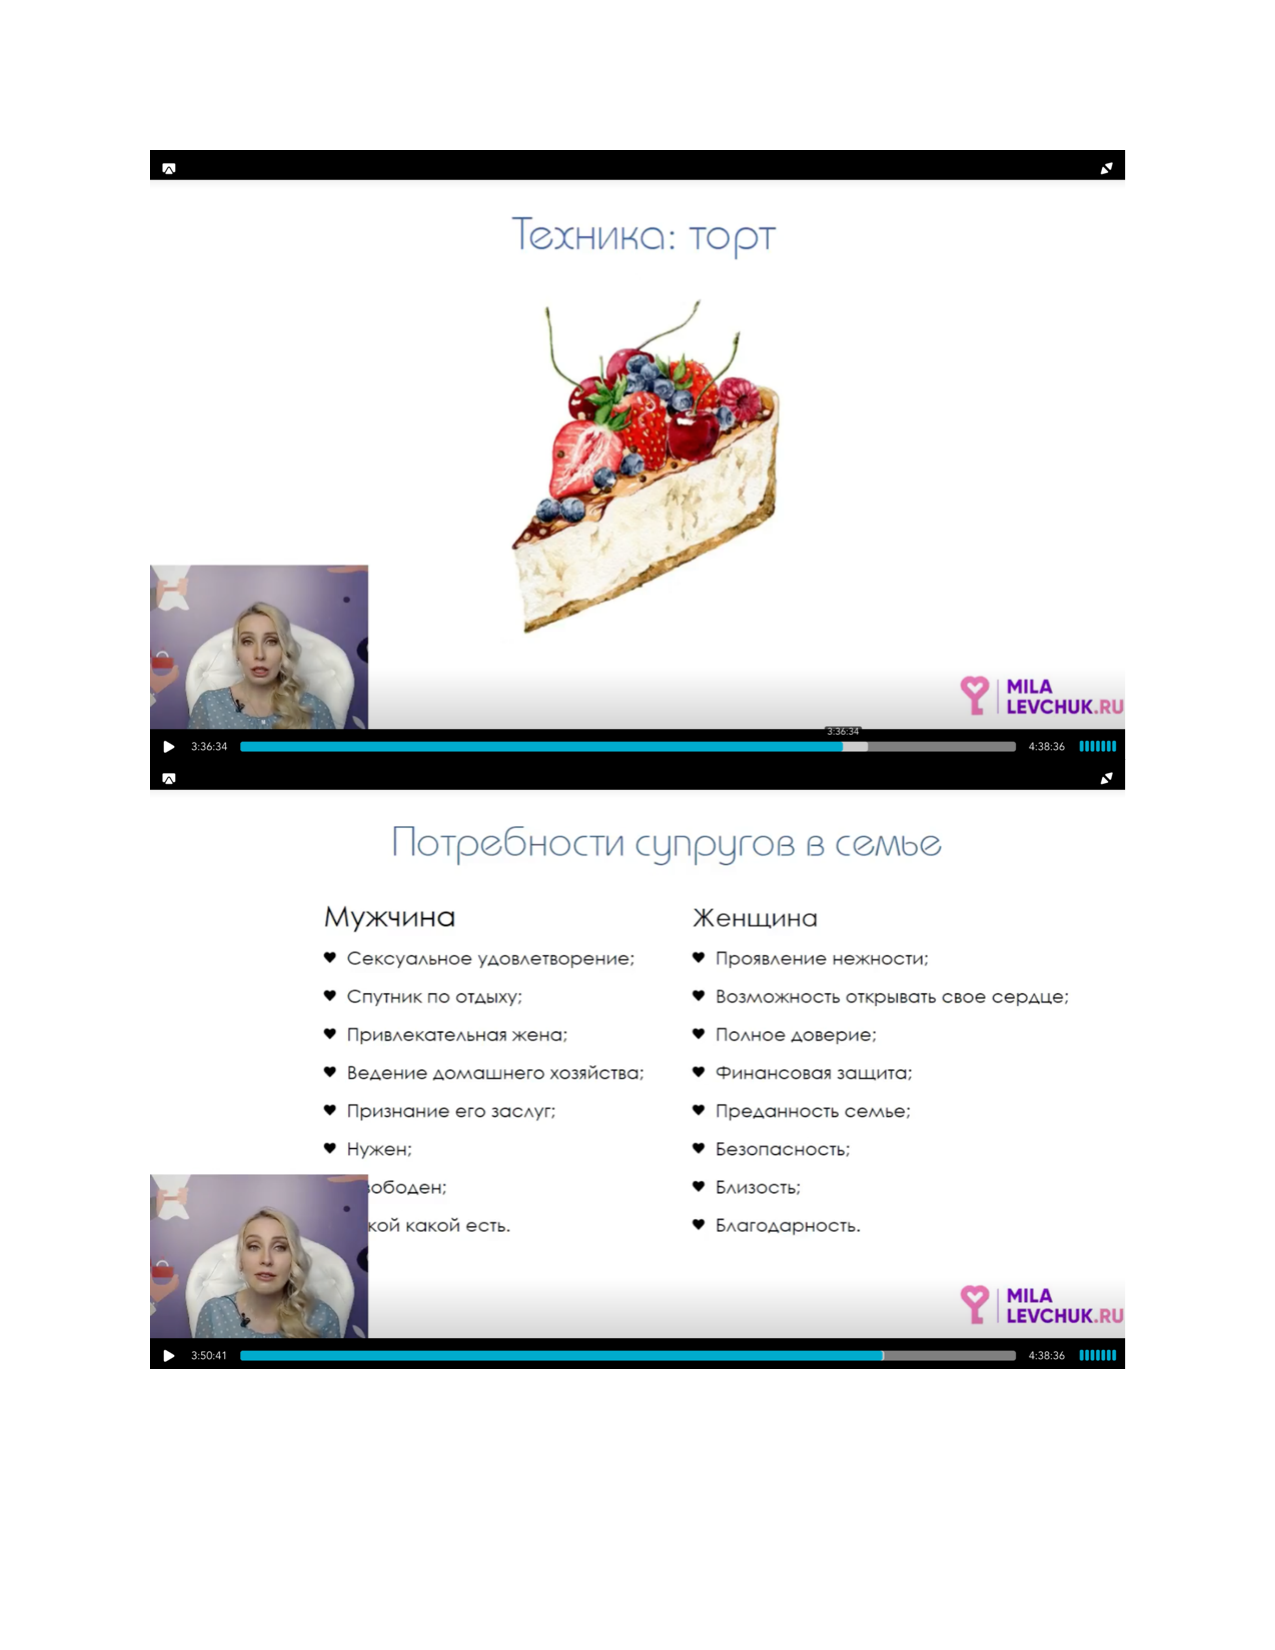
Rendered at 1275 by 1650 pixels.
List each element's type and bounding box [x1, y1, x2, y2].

picture [150, 150, 1125, 1369]
